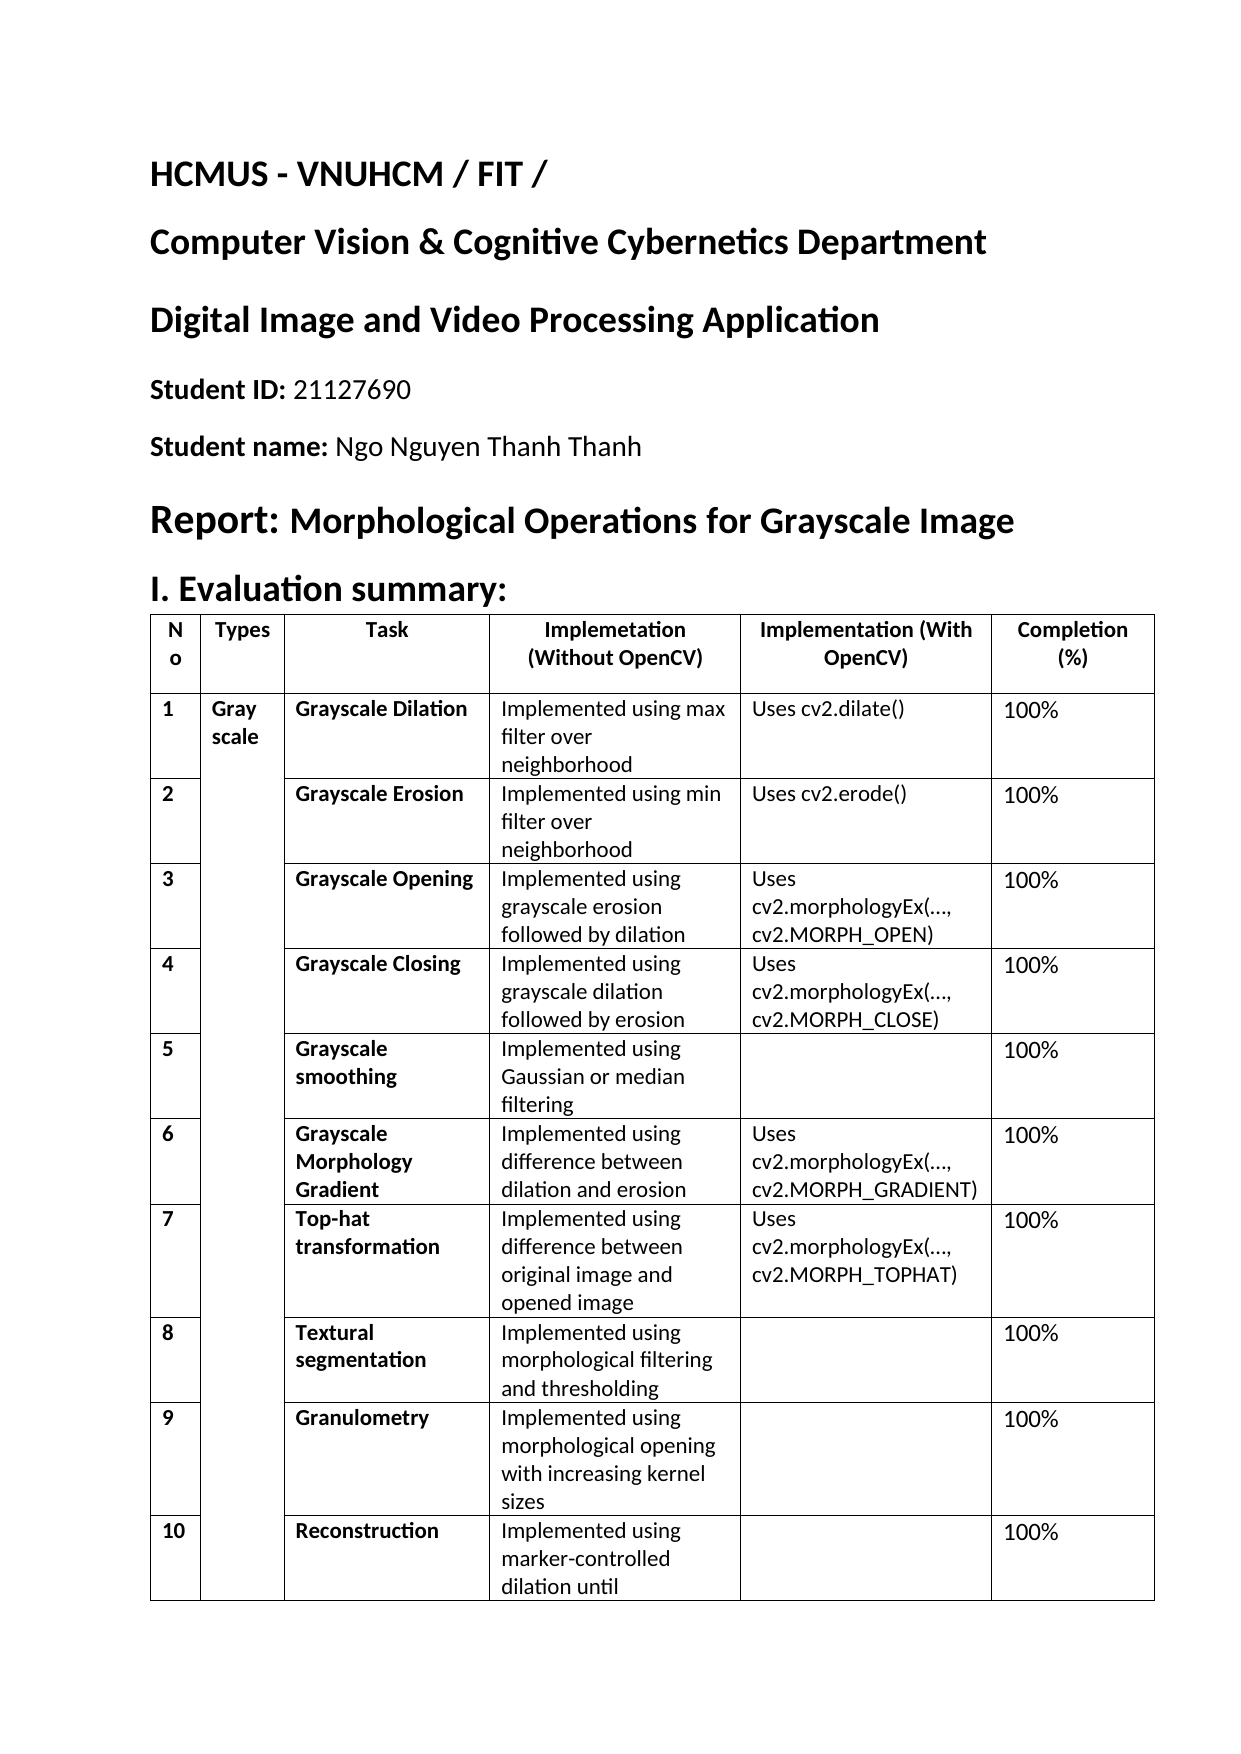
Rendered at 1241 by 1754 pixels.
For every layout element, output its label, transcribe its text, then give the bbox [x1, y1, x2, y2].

table_cell Uses cv2.morphologyEx(…, cv2.MORPH_CLOSE) [741, 949, 991, 1033]
table_cell Implemented using morphological opening with increasing kernel sizes [490, 1403, 740, 1515]
table_cell Gray scale [201, 694, 284, 1600]
table_cell Textural segmentation [285, 1318, 489, 1402]
table_cell 8 [151, 1318, 200, 1402]
text HCMUS - VNUHCM / FIT / [150, 150, 990, 196]
text Student name: Ngo Nguyen Thanh Thanh [150, 428, 1085, 464]
table_cell Grayscale Morphology Gradient [285, 1119, 489, 1203]
table_cell 10 [151, 1516, 200, 1600]
table_cell Implemented using morphological filtering and thresholding [490, 1318, 740, 1402]
text Digital Image and Video Processing Application [150, 296, 1090, 342]
table_cell Grayscale Opening [285, 864, 489, 948]
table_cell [490, 1516, 740, 1600]
table_cell Uses cv2.morphologyEx(…, cv2.MORPH_OPEN) [741, 864, 991, 948]
text Computer Vision & Cognitive Cybernetics Department [150, 218, 990, 263]
table_cell 100% [992, 694, 1154, 778]
table_cell [741, 1318, 991, 1402]
text Report: Morphological Operations for Grayscale Image [150, 493, 1090, 544]
table_cell 100% [992, 864, 1154, 948]
table_cell 100% [992, 1119, 1154, 1203]
table_cell 3 [151, 864, 200, 948]
table_cell 100% [992, 779, 1154, 863]
table_header Completion (%) [992, 615, 1154, 693]
table_header Implemetation (Without OpenCV) [490, 615, 740, 693]
table_cell Uses cv2.erode() [741, 779, 991, 863]
table_cell Grayscale Erosion [285, 779, 489, 863]
table_header Task [285, 615, 489, 693]
table_cell Implemented using difference between original image and opened image [490, 1205, 740, 1317]
table_cell 100% [992, 1205, 1154, 1317]
table_cell [741, 1034, 991, 1118]
table_cell 4 [151, 949, 200, 1033]
table_cell 100% [992, 1403, 1154, 1515]
table_cell Implemented using min filter over neighborhood [490, 779, 740, 863]
table_cell 100% [992, 1516, 1154, 1600]
table_cell Top-hat transformation [285, 1205, 489, 1317]
table_cell [741, 1403, 991, 1515]
table_cell Uses cv2.morphologyEx(…, cv2.MORPH_TOPHAT) [741, 1205, 991, 1317]
table_cell Implemented using max filter over neighborhood [490, 694, 740, 778]
table_cell Implemented using grayscale dilation followed by erosion [490, 949, 740, 1033]
table_cell Grayscale Dilation [285, 694, 489, 778]
text Student ID: 21127690 [150, 371, 990, 407]
table_cell Uses cv2.morphologyEx(…, cv2.MORPH_GRADIENT) [741, 1119, 991, 1203]
table_cell Reconstruction [285, 1516, 489, 1600]
table_cell [741, 1516, 991, 1600]
table_cell Uses cv2.dilate() [741, 694, 991, 778]
text I. Evaluation summary: [150, 565, 661, 611]
table_cell 100% [992, 949, 1154, 1033]
table_cell 1 [151, 694, 200, 778]
table_header No [151, 615, 200, 693]
table_cell Grayscale smoothing [285, 1034, 489, 1118]
table_cell 100% [992, 1034, 1154, 1118]
table_cell Grayscale Closing [285, 949, 489, 1033]
table_cell 5 [151, 1034, 200, 1118]
table_cell 6 [151, 1119, 200, 1203]
table_cell 100% [992, 1318, 1154, 1402]
table_header Types [201, 615, 284, 693]
table_cell Implemented using Gaussian or median filtering [490, 1034, 740, 1118]
table_cell 7 [151, 1205, 200, 1317]
table_cell 9 [151, 1403, 200, 1515]
table_cell Implemented using grayscale erosion followed by dilation [490, 864, 740, 948]
table_cell 2 [151, 779, 200, 863]
table_header Implementation (With OpenCV) [741, 615, 991, 693]
table_cell Implemented using difference between dilation and erosion [490, 1119, 740, 1203]
table_cell Granulometry [285, 1403, 489, 1515]
